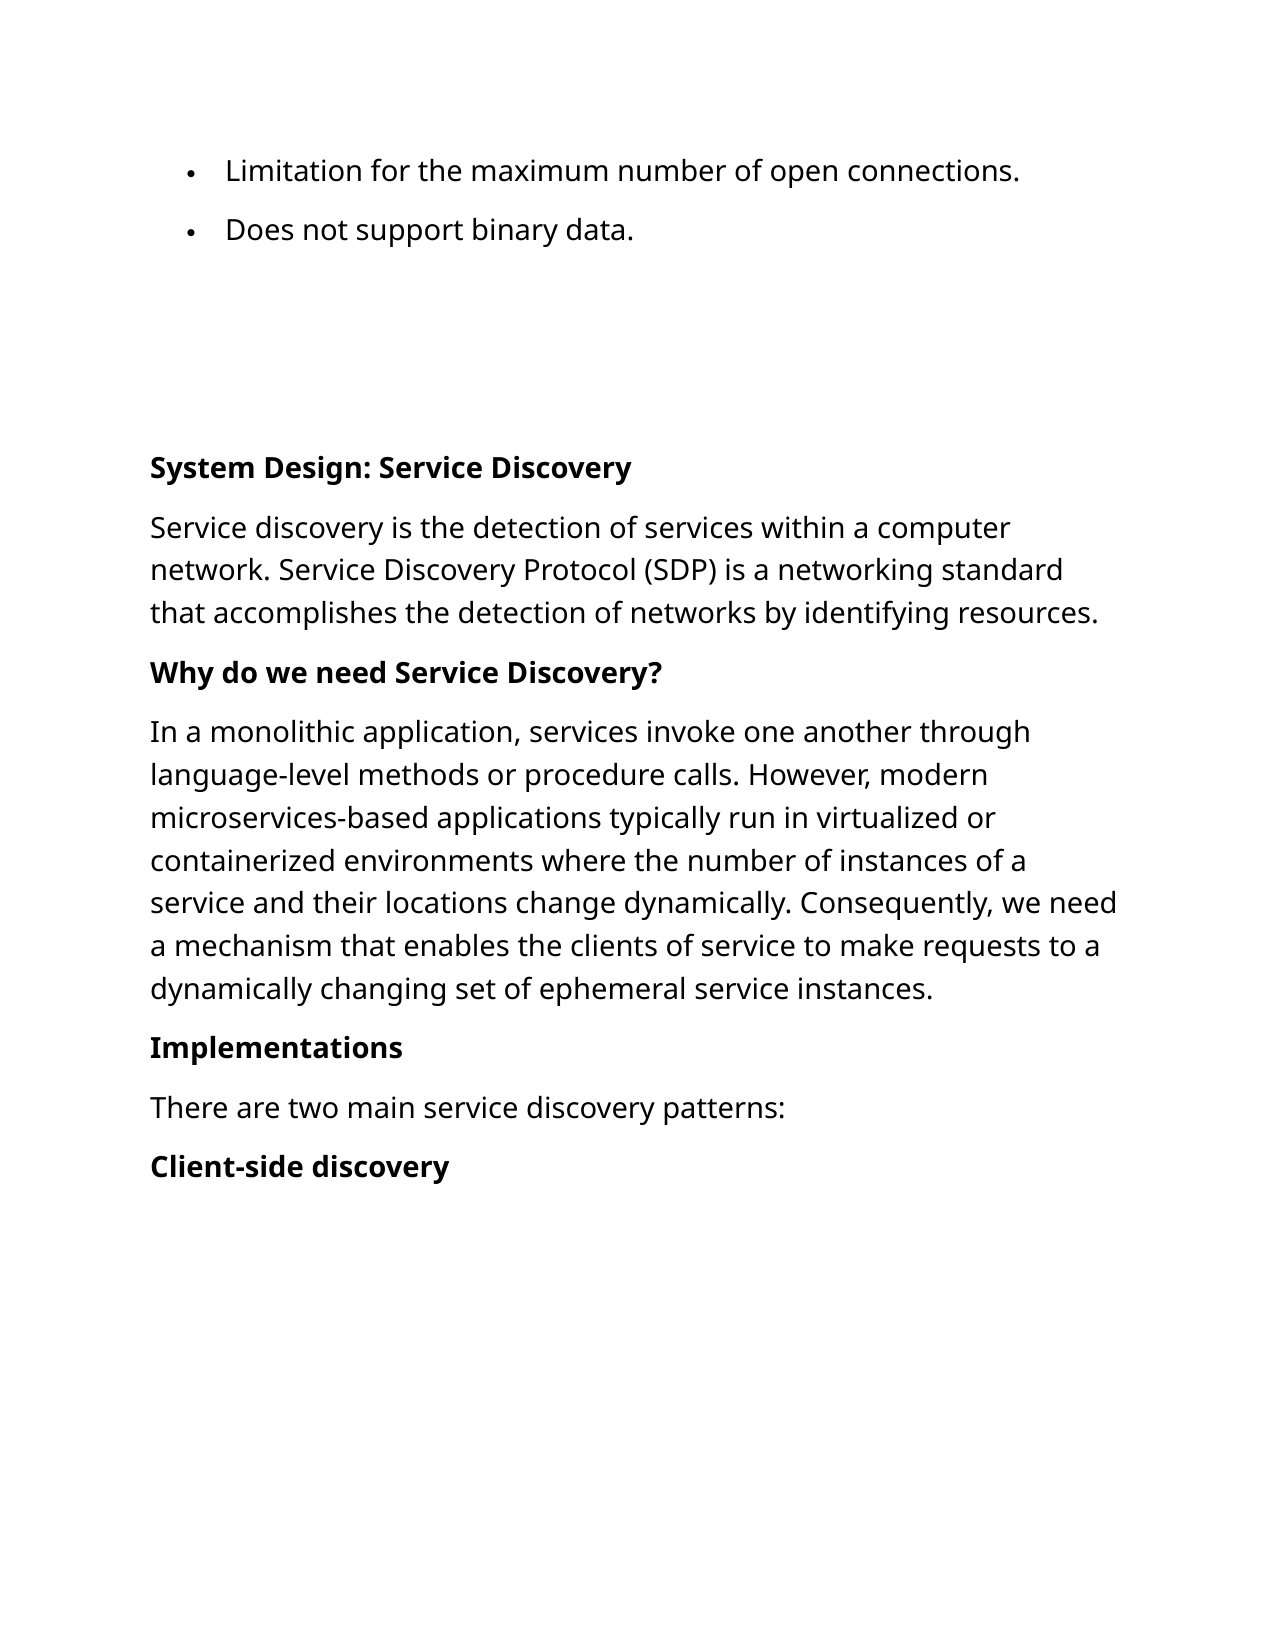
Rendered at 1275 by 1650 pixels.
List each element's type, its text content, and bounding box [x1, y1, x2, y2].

text Service discovery is the detection of services within a computer network. Service Discovery Protocol (SDP) is a networking standard that accomplishes the detection of networks by identifying resources. [150, 507, 1125, 632]
list Limitation for the maximum number of open connections. [187, 150, 1125, 190]
text System Design: Service Discovery [150, 447, 1125, 487]
text Why do we need Service Discovery? [150, 652, 1125, 692]
text In a monolithic application, services invoke one another through language-level methods or procedure calls. However, modern microservices-based applications typically run in virtualized or containerized environments where the number of instances of a service and their locations change dynamically. Consequently, we need a mechanism that enables the clients of service to make requests to a dynamically changing set of ephemeral service instances. [150, 711, 1125, 1008]
text Client-side discovery [150, 1147, 1125, 1186]
text Implementations [150, 1028, 1125, 1067]
text There are two main service discovery patterns: [150, 1087, 1125, 1127]
list Does not support binary data. [187, 209, 1125, 249]
